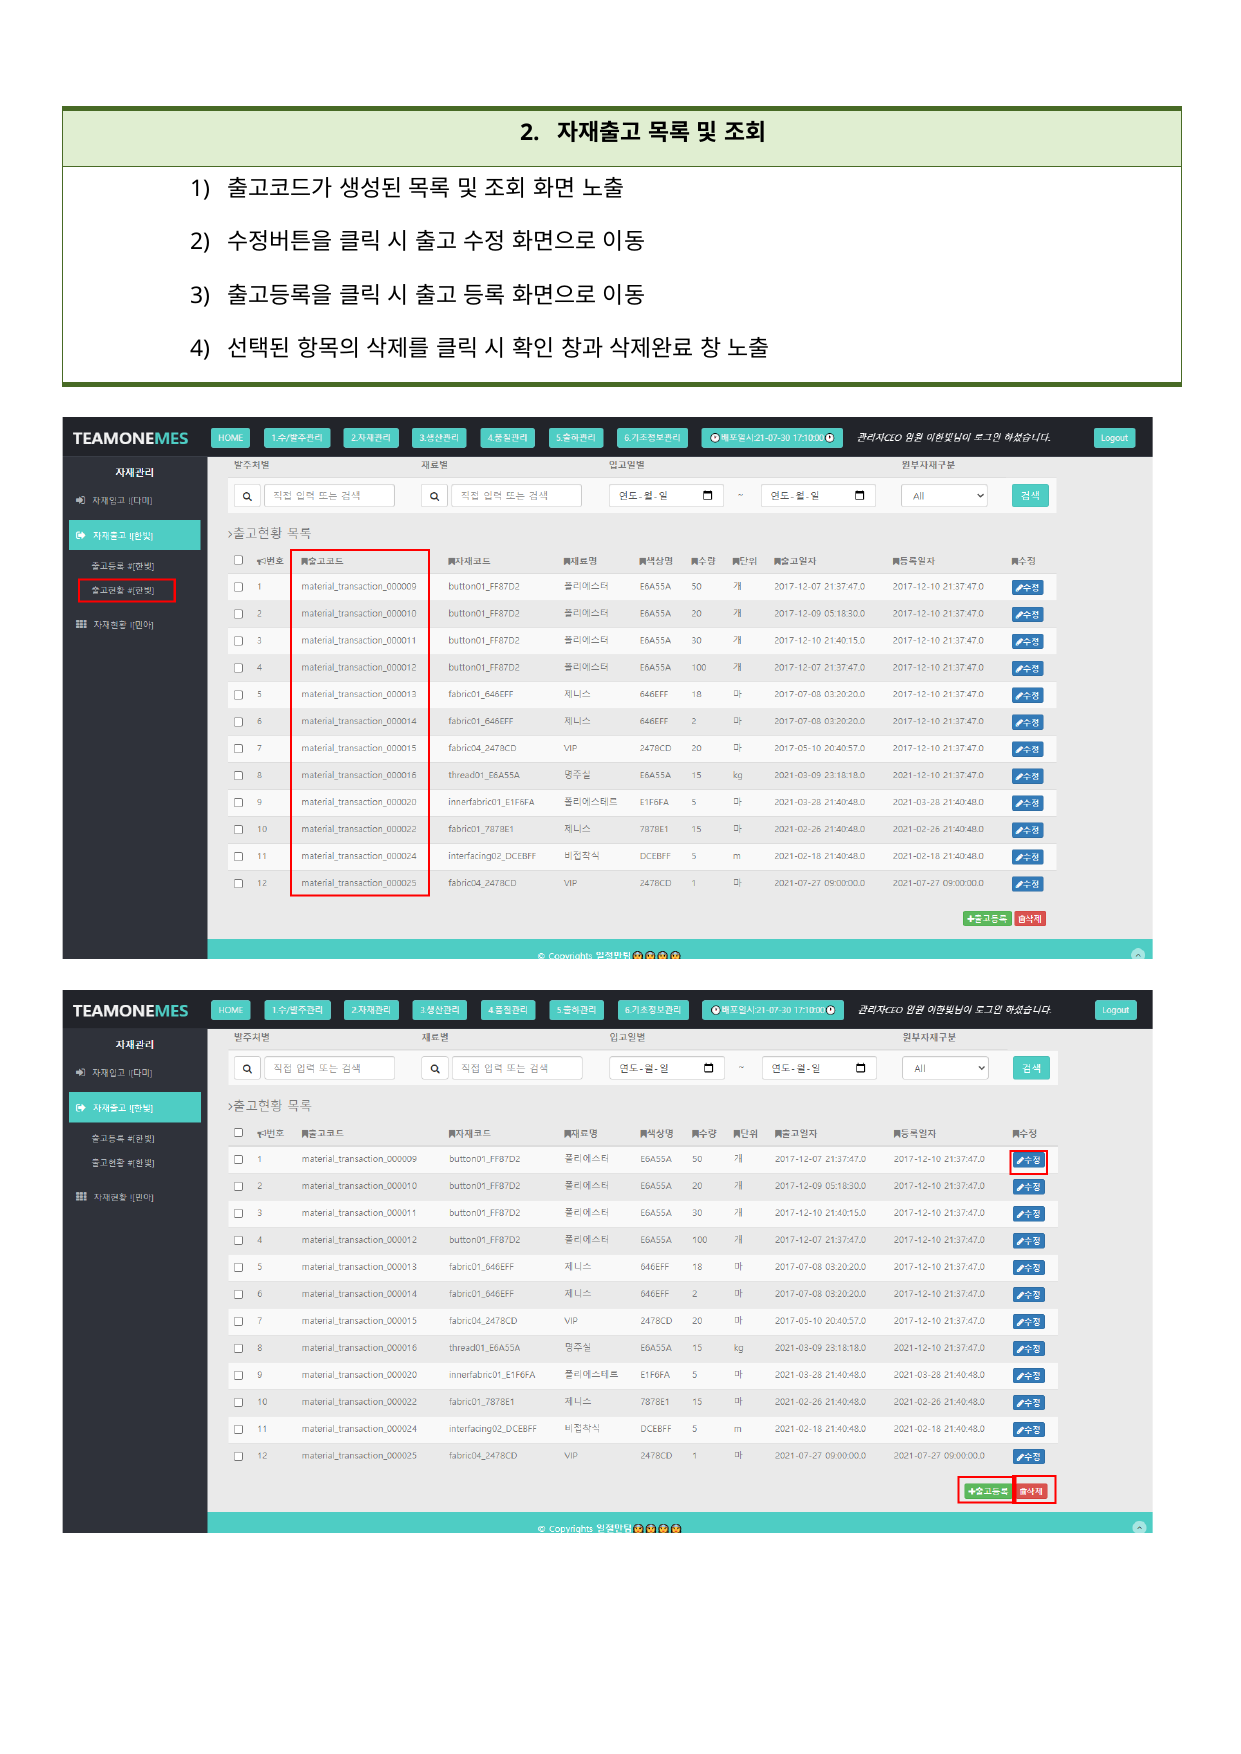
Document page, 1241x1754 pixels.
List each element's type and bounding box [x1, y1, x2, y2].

picture [62, 990, 1153, 1533]
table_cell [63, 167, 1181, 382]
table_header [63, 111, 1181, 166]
picture [62, 417, 1153, 959]
